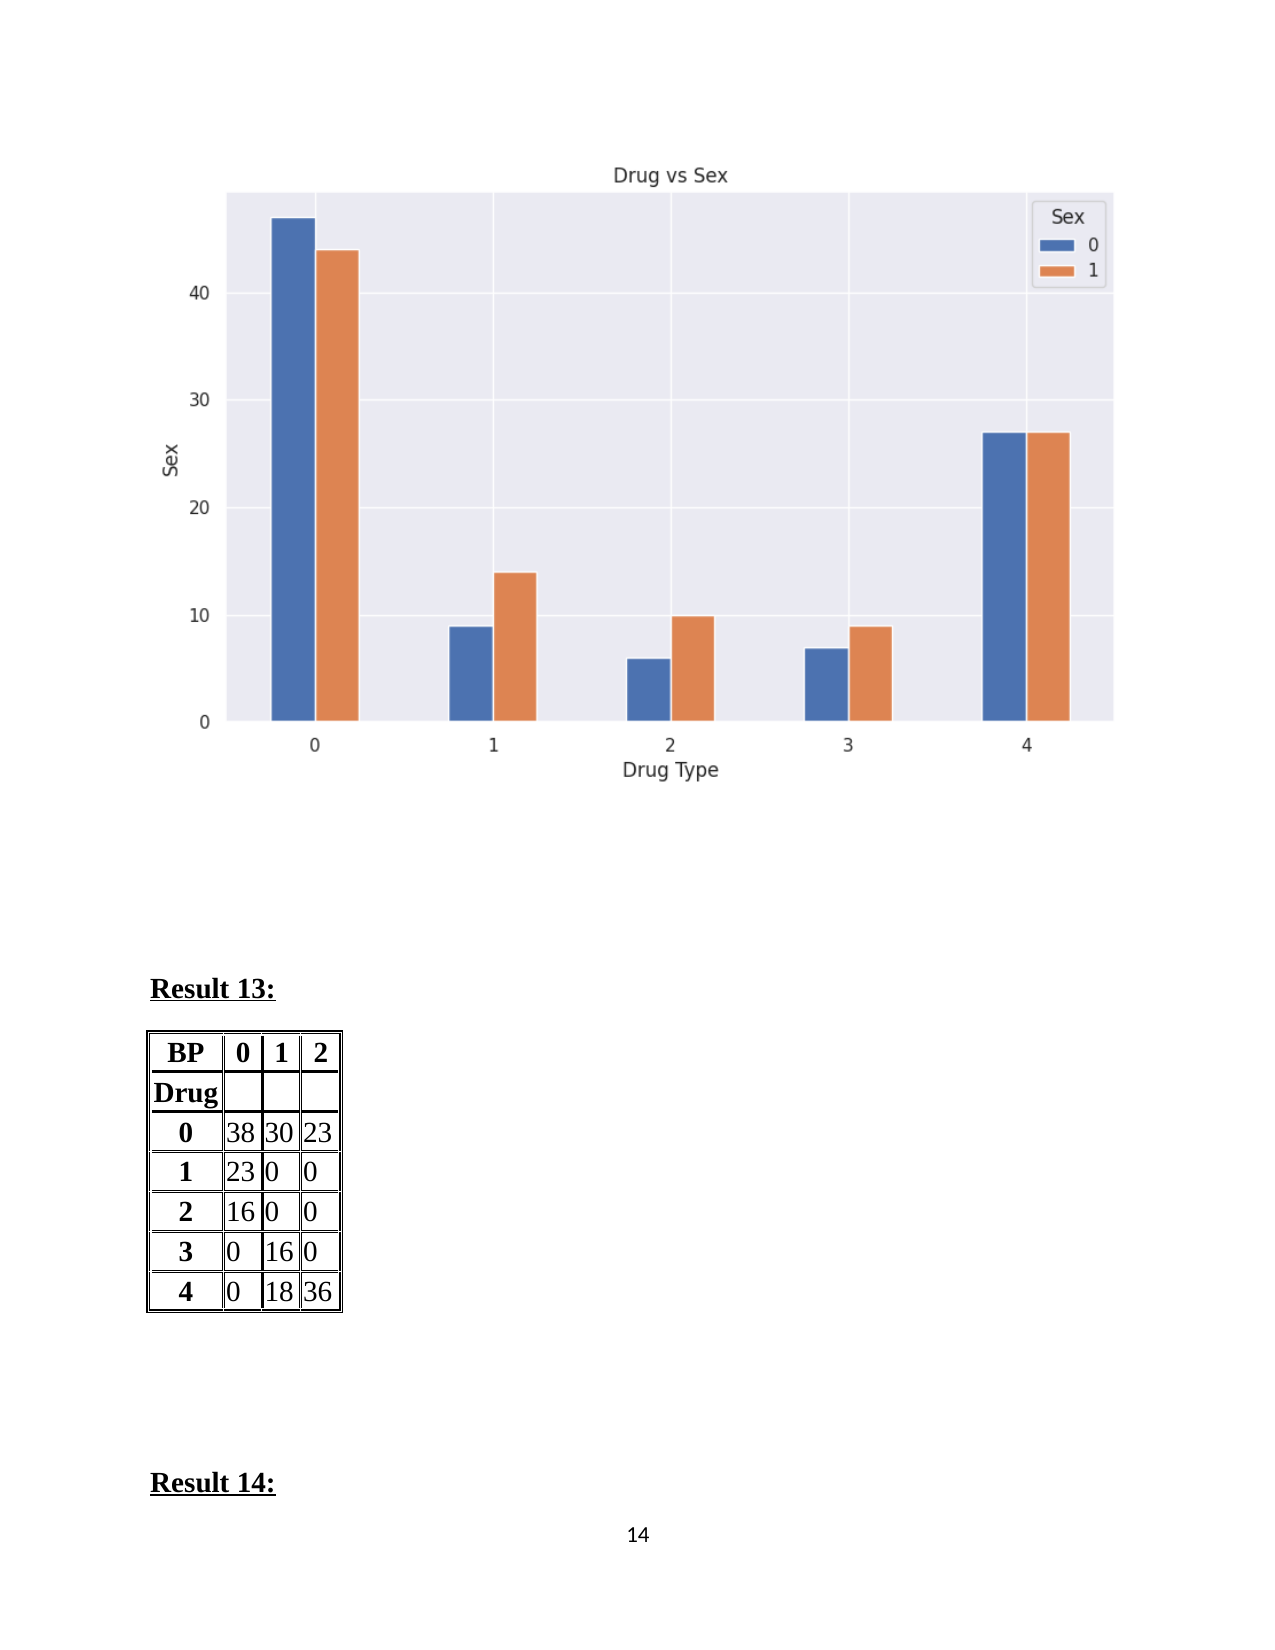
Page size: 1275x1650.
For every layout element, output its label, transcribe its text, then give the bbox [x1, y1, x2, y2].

table_cell 36 [301, 1270, 340, 1309]
table_cell 23 [225, 1153, 261, 1190]
table_header 2 [301, 1034, 339, 1070]
table_cell 1 [148, 1150, 223, 1190]
table_cell 2 [148, 1190, 223, 1229]
table_cell 0 [301, 1190, 341, 1229]
table_cell 16 [264, 1233, 299, 1269]
table_cell 0 [224, 1273, 262, 1309]
table_header 1 [262, 1034, 301, 1070]
table_cell 3 [150, 1230, 222, 1269]
table_header BP [150, 1034, 223, 1070]
table_cell 18 [262, 1273, 301, 1309]
picture [150, 155, 1125, 793]
table_cell 38 [225, 1113, 261, 1150]
table_cell 30 [264, 1113, 299, 1150]
table_cell [302, 1070, 339, 1110]
table_cell [264, 1073, 299, 1110]
table_cell 0 [264, 1193, 299, 1229]
table_cell 0 [301, 1150, 341, 1190]
table_cell [225, 1073, 261, 1110]
text Result 13: [150, 971, 1125, 1004]
table_cell 23 [302, 1110, 339, 1150]
table_cell 16 [225, 1193, 261, 1229]
text Result 14: [150, 1465, 1125, 1498]
table_cell 0 [150, 1110, 222, 1150]
table_cell 0 [264, 1153, 299, 1190]
table_cell Drug [150, 1070, 222, 1110]
table_cell 4 [150, 1270, 223, 1309]
table_cell 0 [225, 1233, 261, 1269]
table_cell 0 [302, 1230, 340, 1269]
table_header 0 [224, 1032, 262, 1070]
